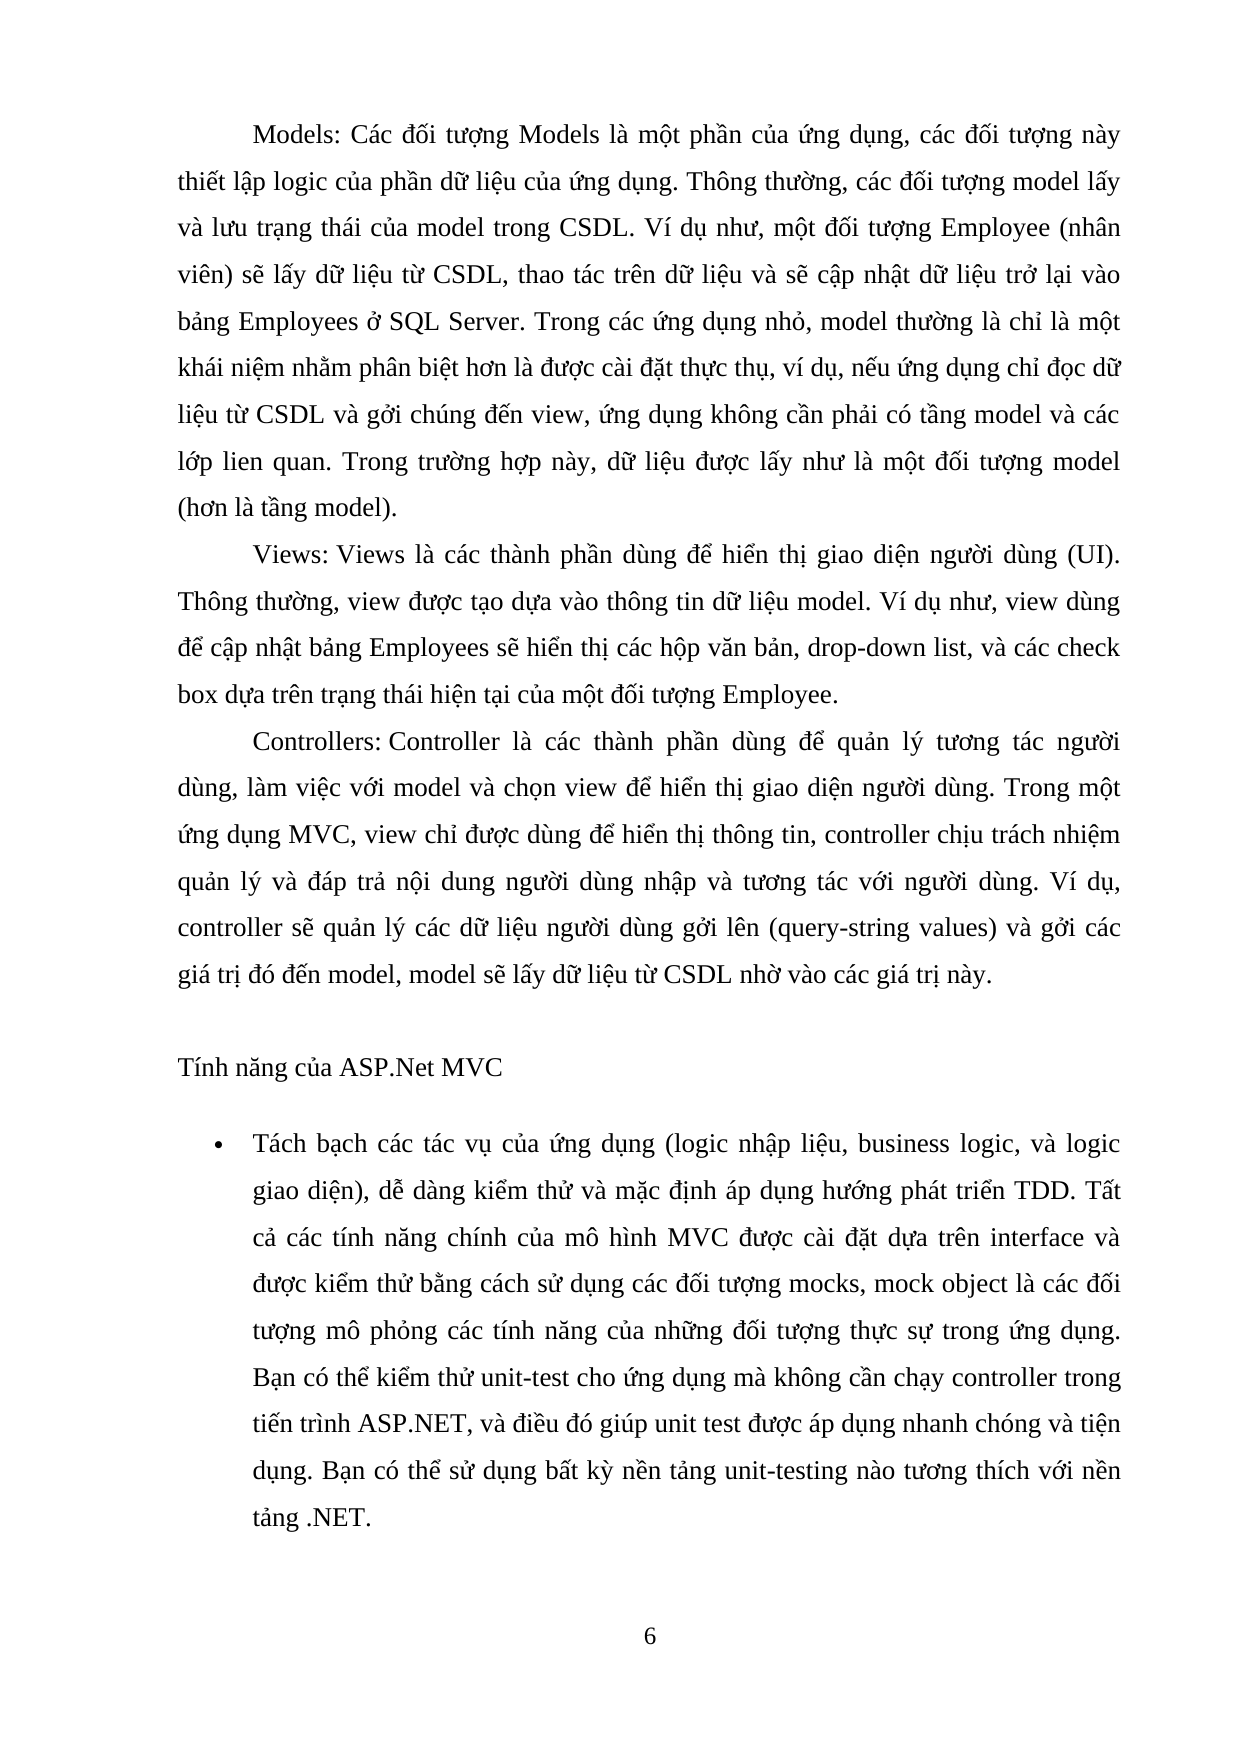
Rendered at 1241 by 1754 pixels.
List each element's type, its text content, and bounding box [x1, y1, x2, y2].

text Controllers: Controller là các thành phần dùng để quản lý tương tác người dùng, làm việc với model và chọn view để hiển thị giao diện người dùng. Trong một ứng dụng MVC, view chỉ được dùng để hiển thị thông tin, controller chịu trách nhiệm quản lý và đáp trả nội dung người dùng nhập và tương tác với người dùng. Ví dụ, controller sẽ quản lý các dữ liệu người dùng gởi lên (query-string values) và gởi các giá trị đó đến model, model sẽ lấy dữ liệu từ CSDL nhờ vào các giá trị này. [177, 725, 1122, 989]
text Tính năng của ASP.Net MVC [177, 1051, 1122, 1083]
list Tách bạch các tác vụ của ứng dụng (logic nhập liệu, business logic, và logic giao diện), dễ dàng kiểm thử và mặc định áp dụng hướng phát triển TDD. Tất cả các tính năng chính của mô hình MVC được cài đặt dựa trên interface và được kiểm thử bằng cách sử dụng các đối tượng mocks, mock object là các đối tượng mô phỏng các tính năng của những đối tượng thực sự trong ứng dụng. Bạn có thể kiểm thử unit-test cho ứng dụng mà không cần chạy controller trong tiến trình ASP.NET, và điều đó giúp unit test được áp dụng nhanh chóng và tiện dụng. Bạn có thể sử dụng bất kỳ nền tảng unit-testing nào tương thích với nền tảng .NET. [215, 1127, 1122, 1532]
text Models: Các đối tượng Models là một phần của ứng dụng, các đối tượng này thiết lập logic của phần dữ liệu của ứng dụng. Thông thường, các đối tượng model lấy và lưu trạng thái của model trong CSDL. Ví dụ như, một đối tượng Employee (nhân viên) sẽ lấy dữ liệu từ CSDL, thao tác trên dữ liệu và sẽ cập nhật dữ liệu trở lại vào bảng Employees ở SQL Server. Trong các ứng dụng nhỏ, model thường là chỉ là một khái niệm nhằm phân biệt hơn là được cài đặt thực thụ, ví dụ, nếu ứng dụng chỉ đọc dữ liệu từ CSDL và gởi chúng đến view, ứng dụng không cần phải có tầng model và các lớp lien quan. Trong trường hợp này, dữ liệu được lấy như là một đối tượng model (hơn là tầng model). [177, 118, 1122, 523]
text Views: Views là các thành phần dùng để hiển thị giao diện người dùng (UI). Thông thường, view được tạo dựa vào thông tin dữ liệu model. Ví dụ như, view dùng để cập nhật bảng Employees sẽ hiển thị các hộp văn bản, drop-down list, và các check box dựa trên trạng thái hiện tại của một đối tượng Employee. [177, 538, 1122, 709]
